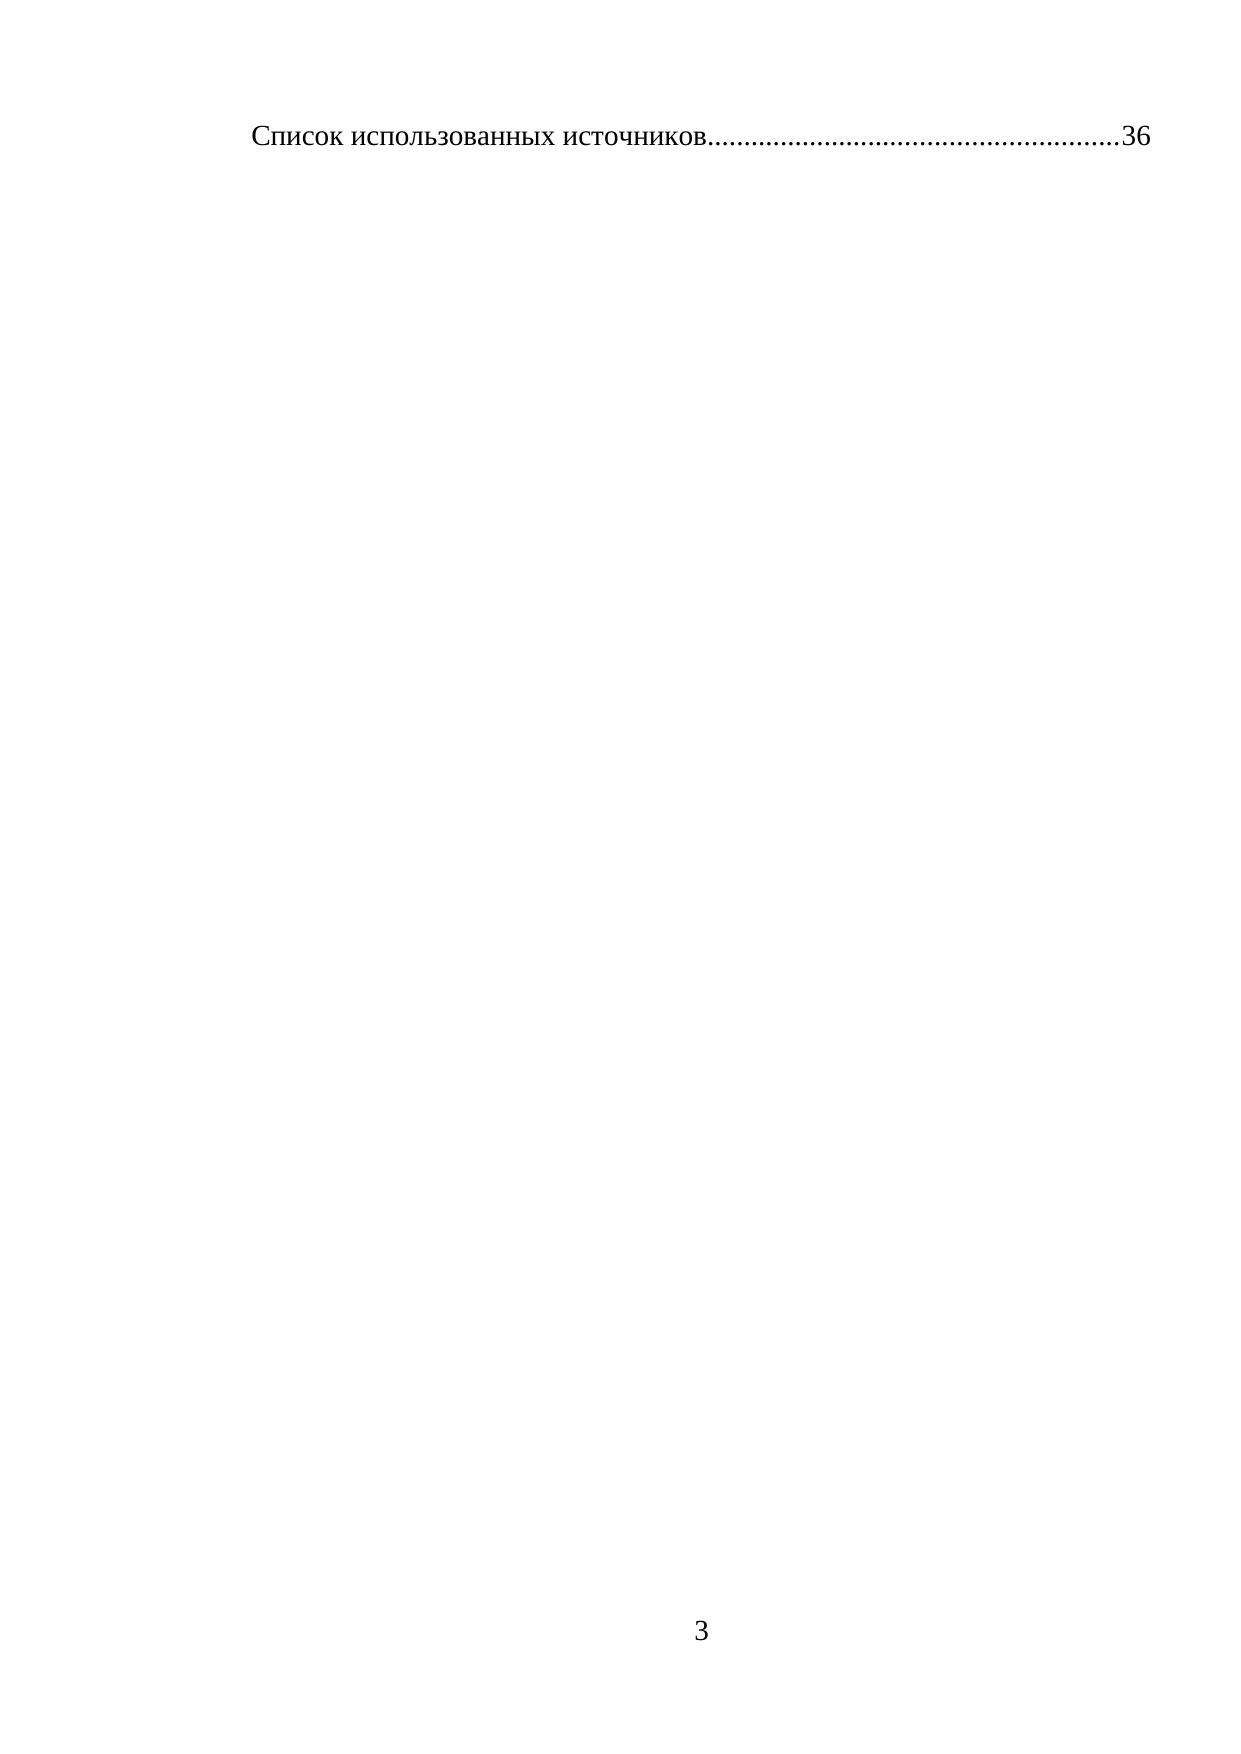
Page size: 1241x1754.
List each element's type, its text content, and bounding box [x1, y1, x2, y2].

text Список использованных источников 36 [177, 118, 1152, 152]
